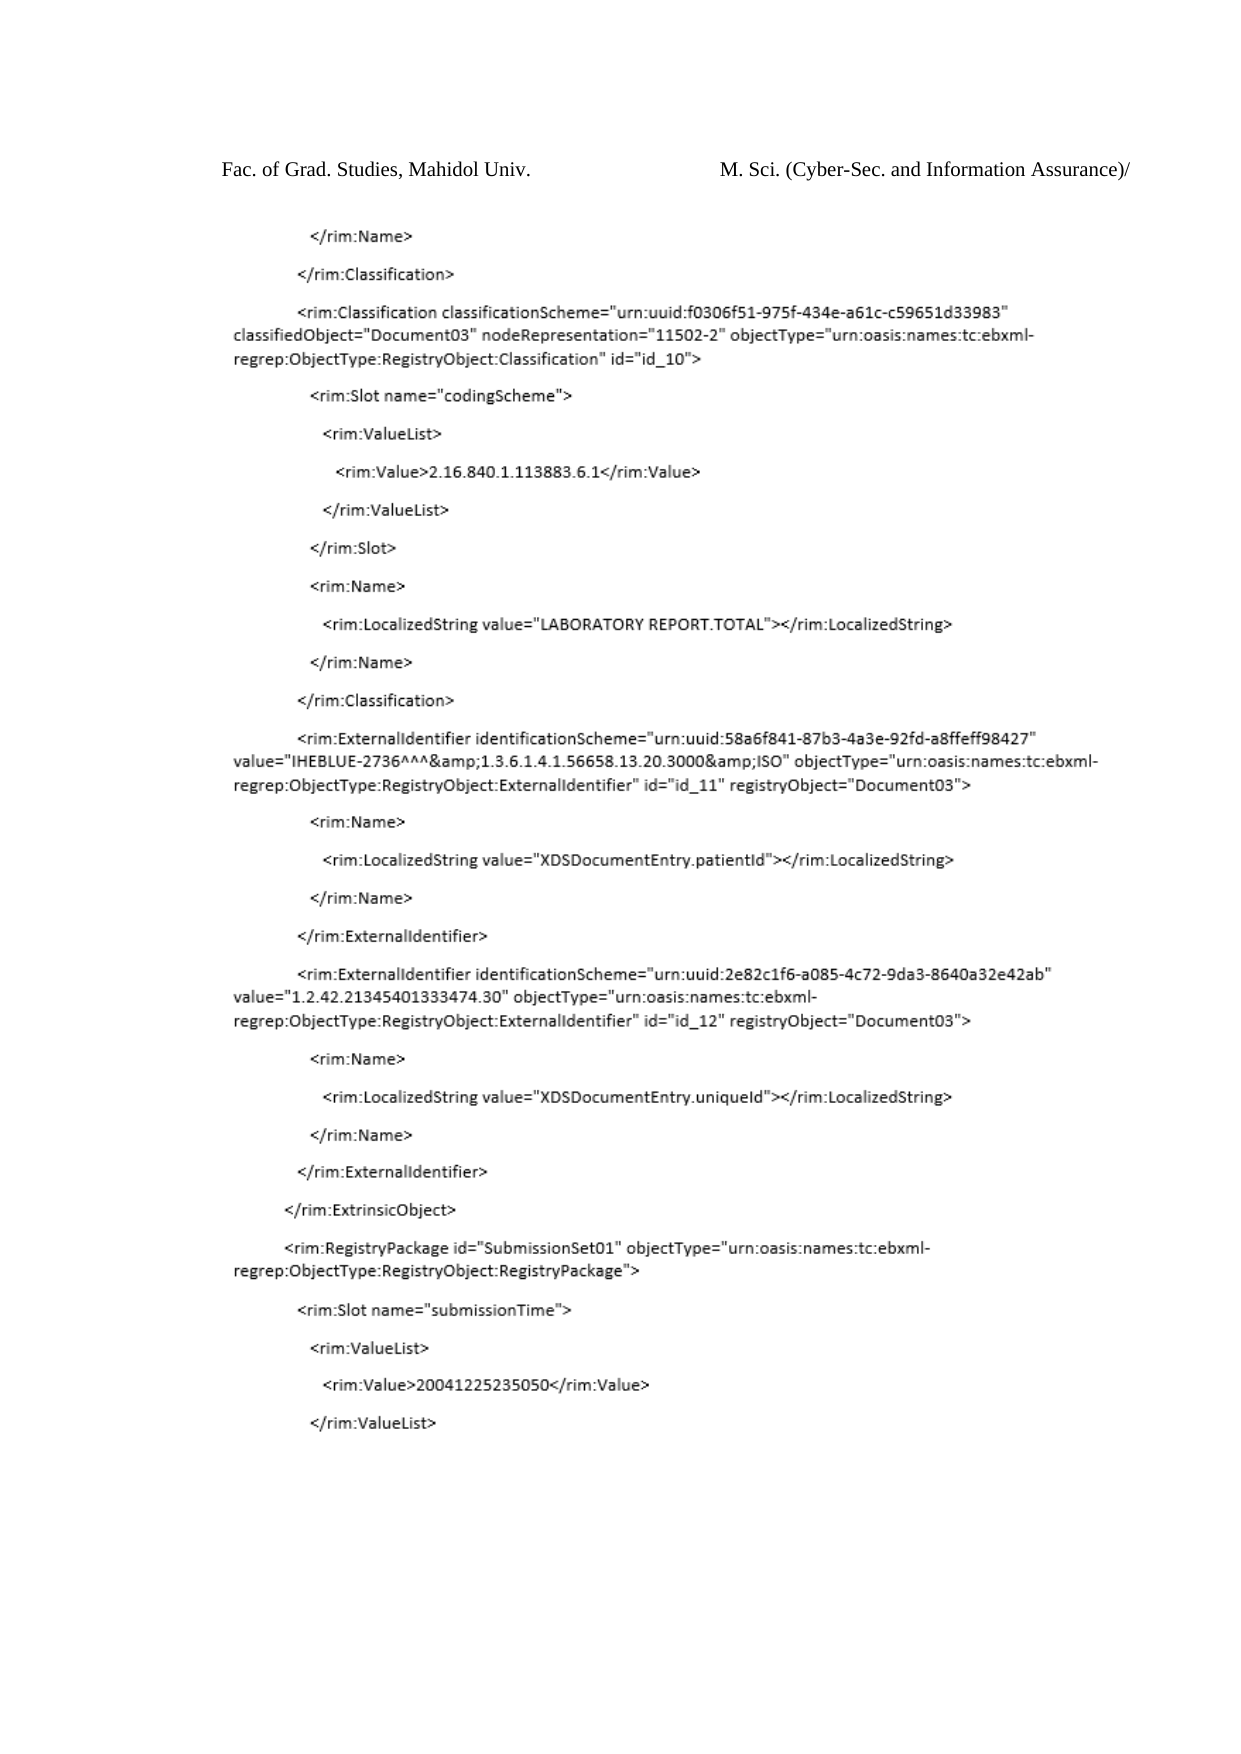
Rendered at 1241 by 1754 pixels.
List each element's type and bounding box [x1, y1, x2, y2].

picture [221, 221, 1148, 1436]
